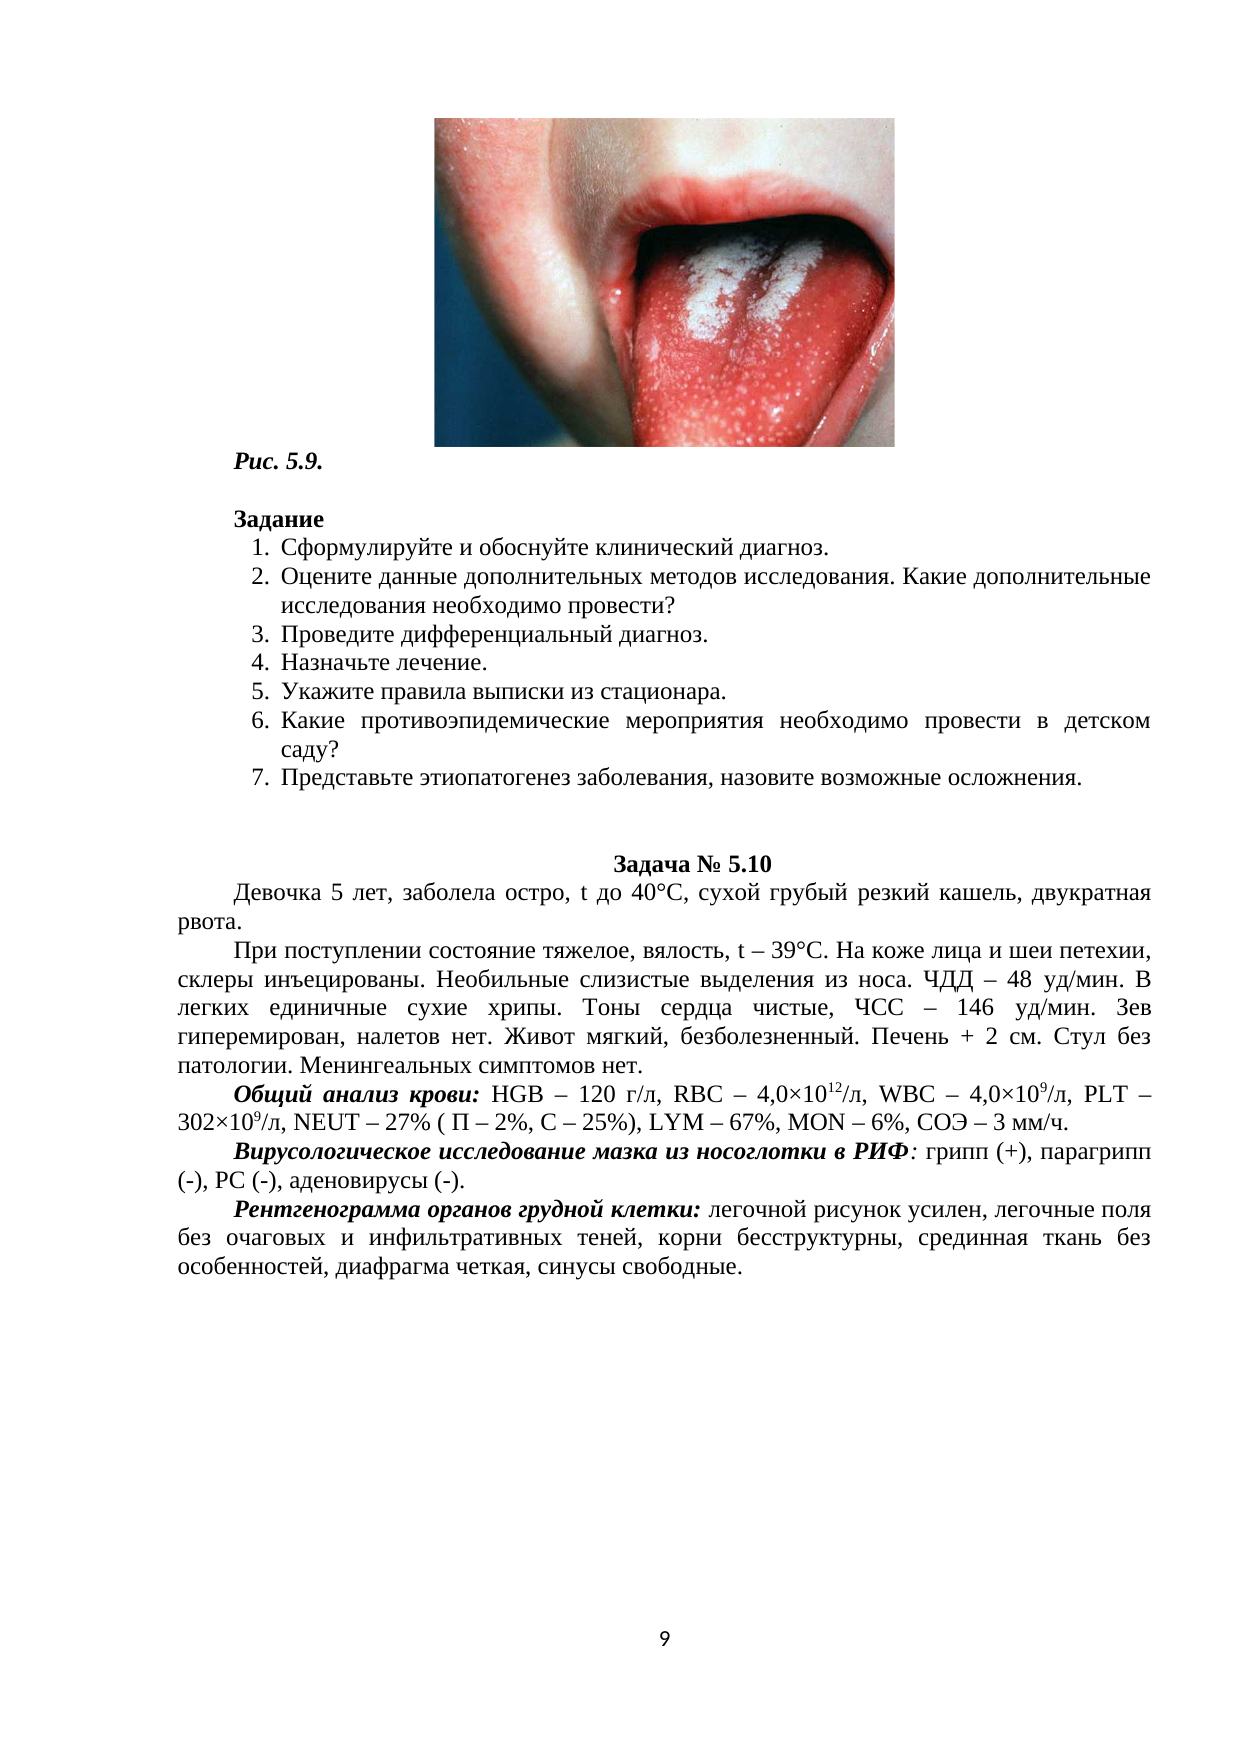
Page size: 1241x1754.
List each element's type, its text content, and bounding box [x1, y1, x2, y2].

list Представьте этиопатогенез заболевания, назовите возможные осложнения. [251, 762, 1152, 791]
list Сформулируйте и обоснуйте клинический диагноз. [251, 532, 1152, 561]
list Какие противоэпидемические мероприятия необходимо провести в детском саду? [251, 705, 1152, 762]
list Проведите дифференциальный диагноз. [251, 619, 1152, 647]
list Назначьте лечение. [251, 647, 1152, 676]
text Общий анализ крови: HGB – 120 г/л, RBC – 4,0×1012/л, WBC – 4,0×109/л, PLT – 302×109/л, NEUT – 27% ( П – 2%, C – 25%), LYM – 67%, МON – 6%, СОЭ – 3 мм/ч. [177, 1079, 1152, 1136]
text Задание [177, 504, 1152, 532]
list Оцените данные дополнительных методов исследования. Какие дополнительные исследования необходимо провести? [251, 561, 1152, 619]
text Девочка 5 лет, заболела остро, t до 40°С, сухой грубый резкий кашель, двукратная рвота. [177, 877, 1152, 935]
text При поступлении состояние тяжелое, вялость, t – 39°С. На коже лица и шеи петехии, склеры инъецированы. Необильные слизистые выделения из носа. ЧДД – 48 уд/мин. В легких единичные сухие хрипы. Тоны сердца чистые, ЧСС – 146 уд/мин. Зев гиперемирован, налетов нет. Живот мягкий, безболезненный. Печень + 2 см. Стул без патологии. Менингеальных симптомов нет. [177, 935, 1152, 1079]
text Рис. 5.9. [177, 446, 1152, 475]
text Задача № 5.10 [177, 849, 1152, 877]
picture [434, 118, 895, 447]
text Рентгенограмма органов грудной клетки: легочной рисунок усилен, легочные поля без очаговых и инфильтративных теней, корни бесструктурны, срединная ткань без особенностей, диафрагма четкая, синусы свободные. [177, 1194, 1152, 1280]
text Вирусологическое исследование мазка из носоглотки в РИФ: грипп (+), парагрипп (-), РС (-), аденовирусы (-). [177, 1136, 1152, 1194]
list Укажите правила выписки из стационара. [251, 676, 1152, 705]
